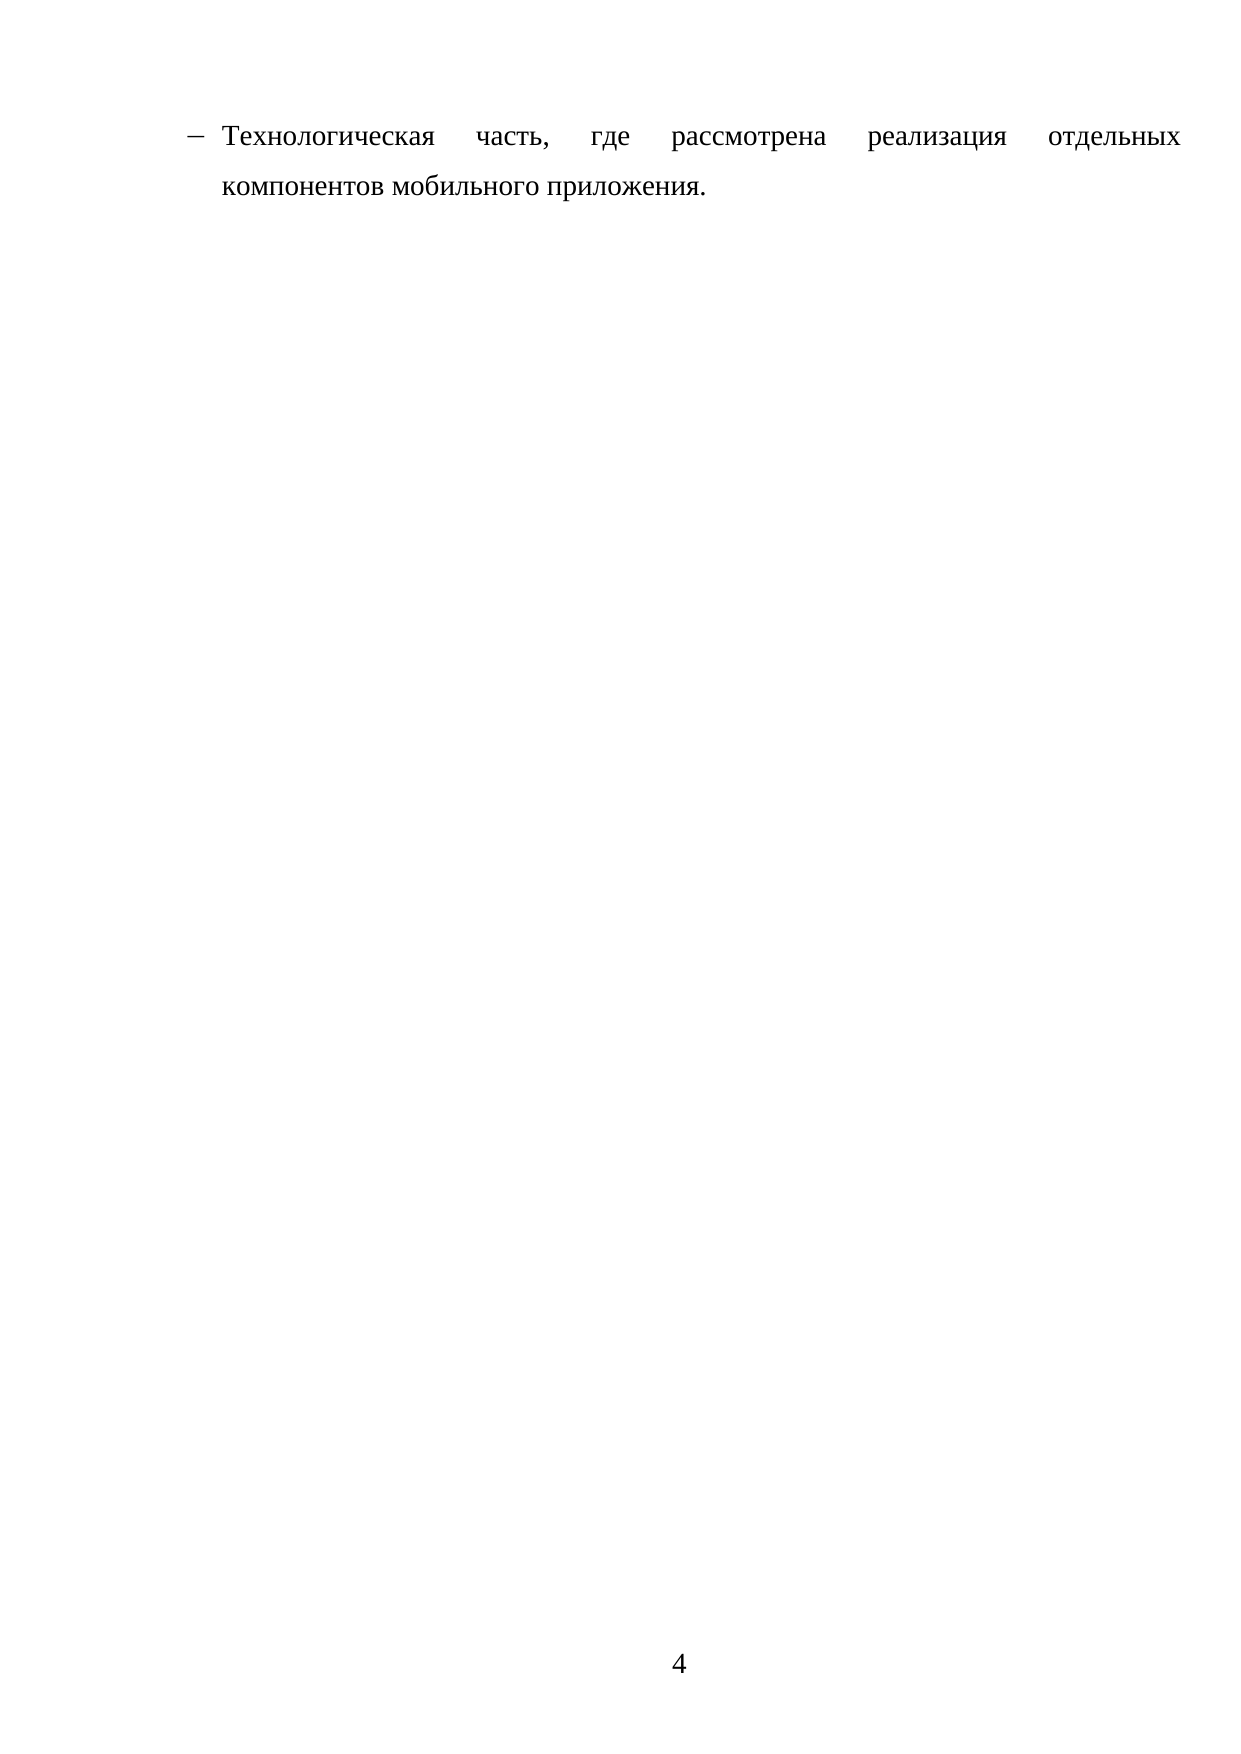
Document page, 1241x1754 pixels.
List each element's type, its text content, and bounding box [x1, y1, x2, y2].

list Технологическая часть, где рассмотрена реализация отдельных компонентов мобильного приложения. [184, 118, 1181, 202]
